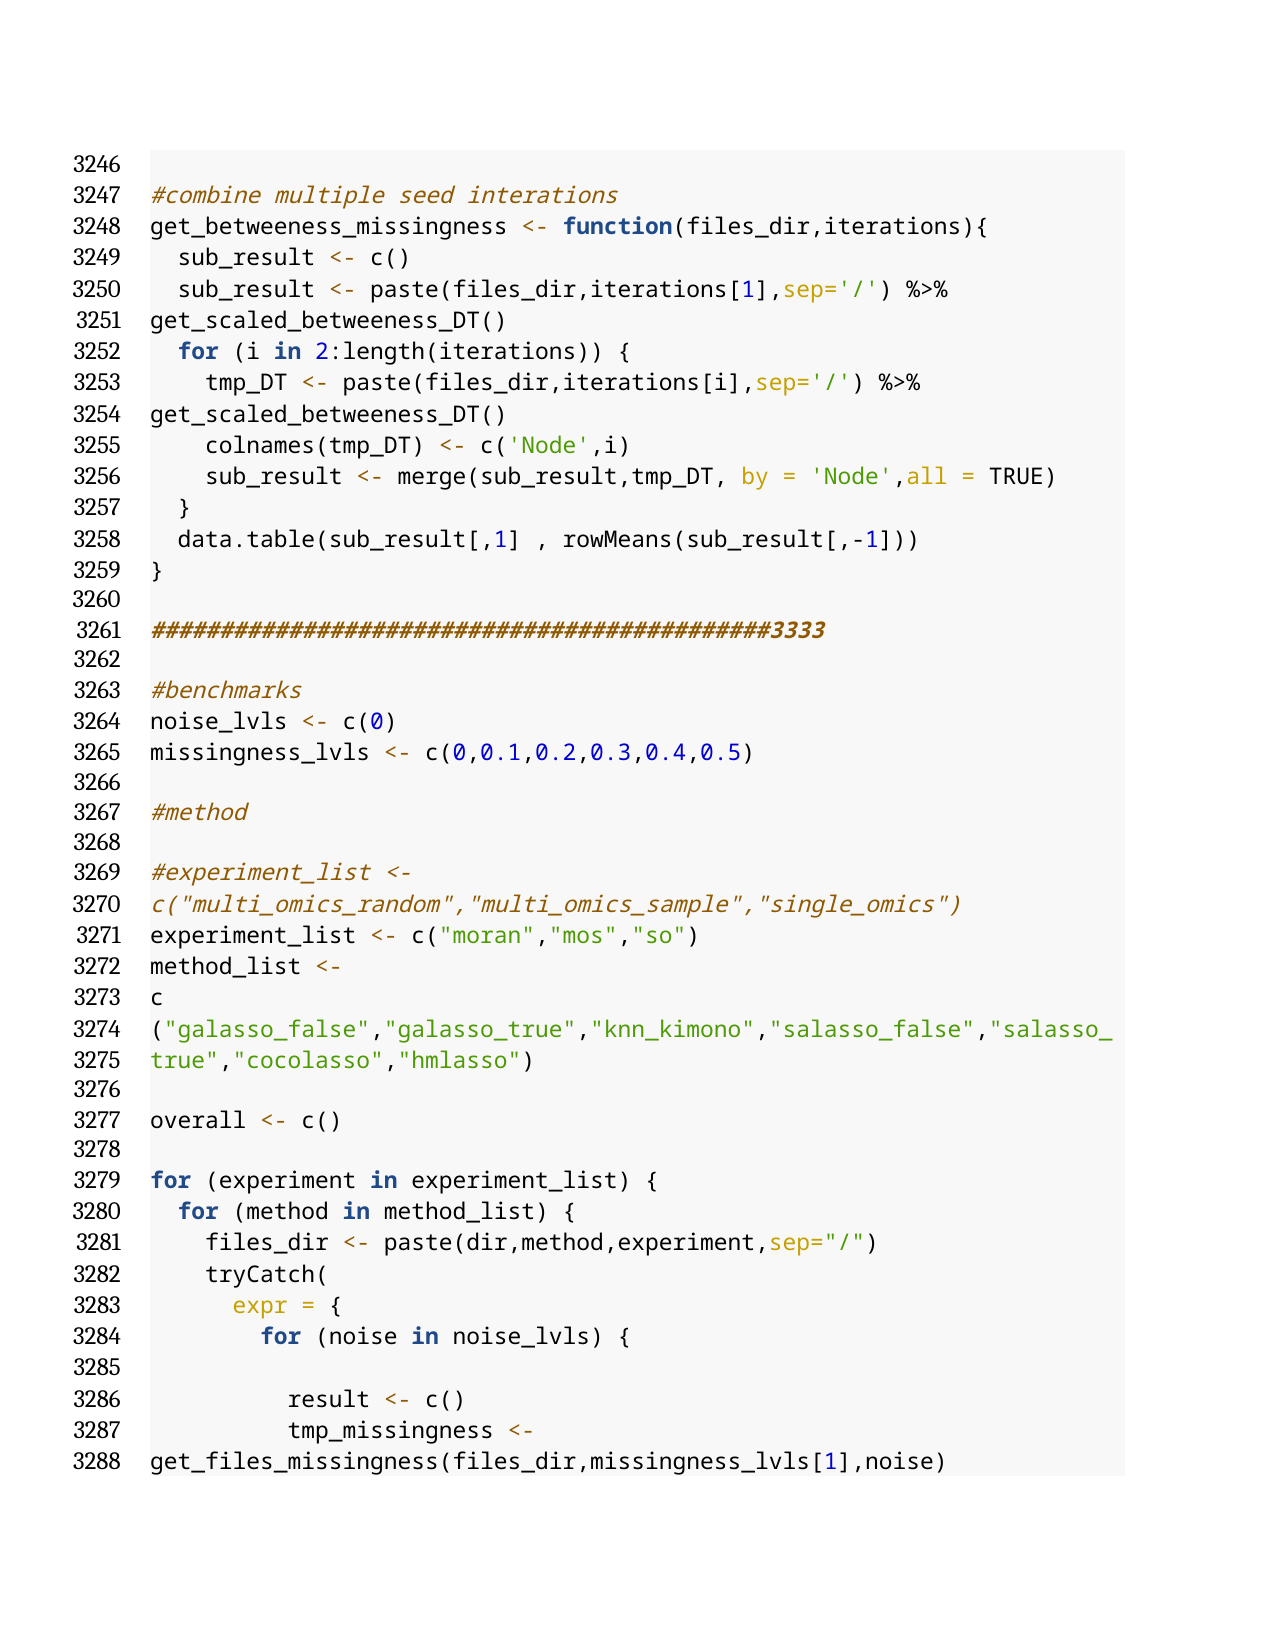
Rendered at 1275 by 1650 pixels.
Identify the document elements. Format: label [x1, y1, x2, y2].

text [150, 150, 1125, 1476]
